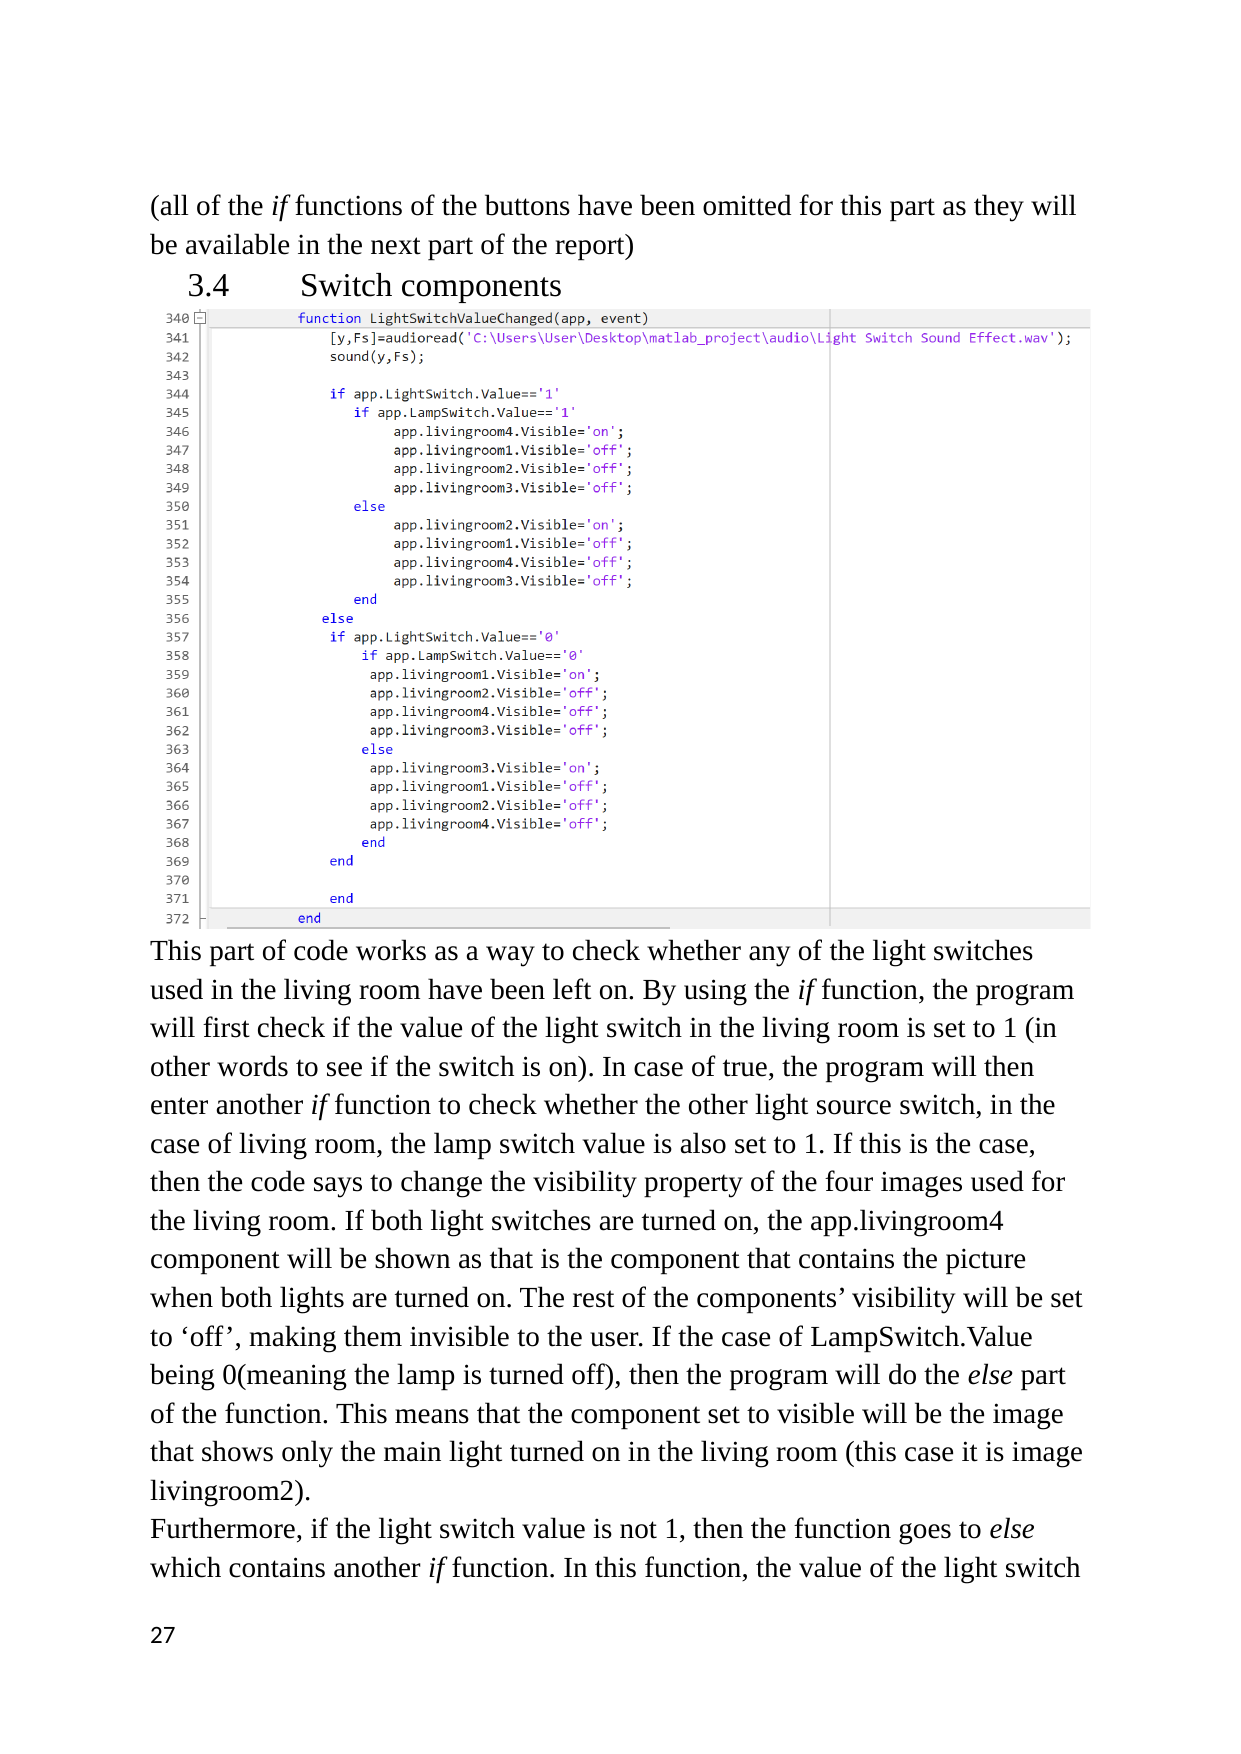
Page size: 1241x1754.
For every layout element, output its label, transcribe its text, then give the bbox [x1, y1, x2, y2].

list Switch components [187, 266, 1090, 304]
list (all of the if functions of the buttons have been omitted for this part as they will be available in the next part of the report) [150, 188, 1090, 261]
text This part of code works as a way to check whether any of the light switches used in the living room have been left on. By using the if function, the program will first check if the value of the light switch in the living room is set to 1 (in other words to see if the switch is on). In case of true, the program will then enter another if function to check whether the other light source switch, in the case of living room, the lamp switch value is also set to 1. If this is the case, then the code says to change the visibility property of the four images used for the living room. If both light switches are turned on, the app.livingroom4 component will be shown as that is the component that contains the picture when both lights are turned on. The rest of the components’ visibility will be set to ‘off’, making them invisible to the user. If the case of LampSwitch.Value being 0(meaning the lamp is turned off), then the program will do the else part of the function. This means that the component set to visible will be the image that shows only the main light turned on in the living room (this case it is image livingroom2). [150, 933, 1090, 1506]
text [150, 1511, 1090, 1583]
picture [150, 309, 1091, 929]
